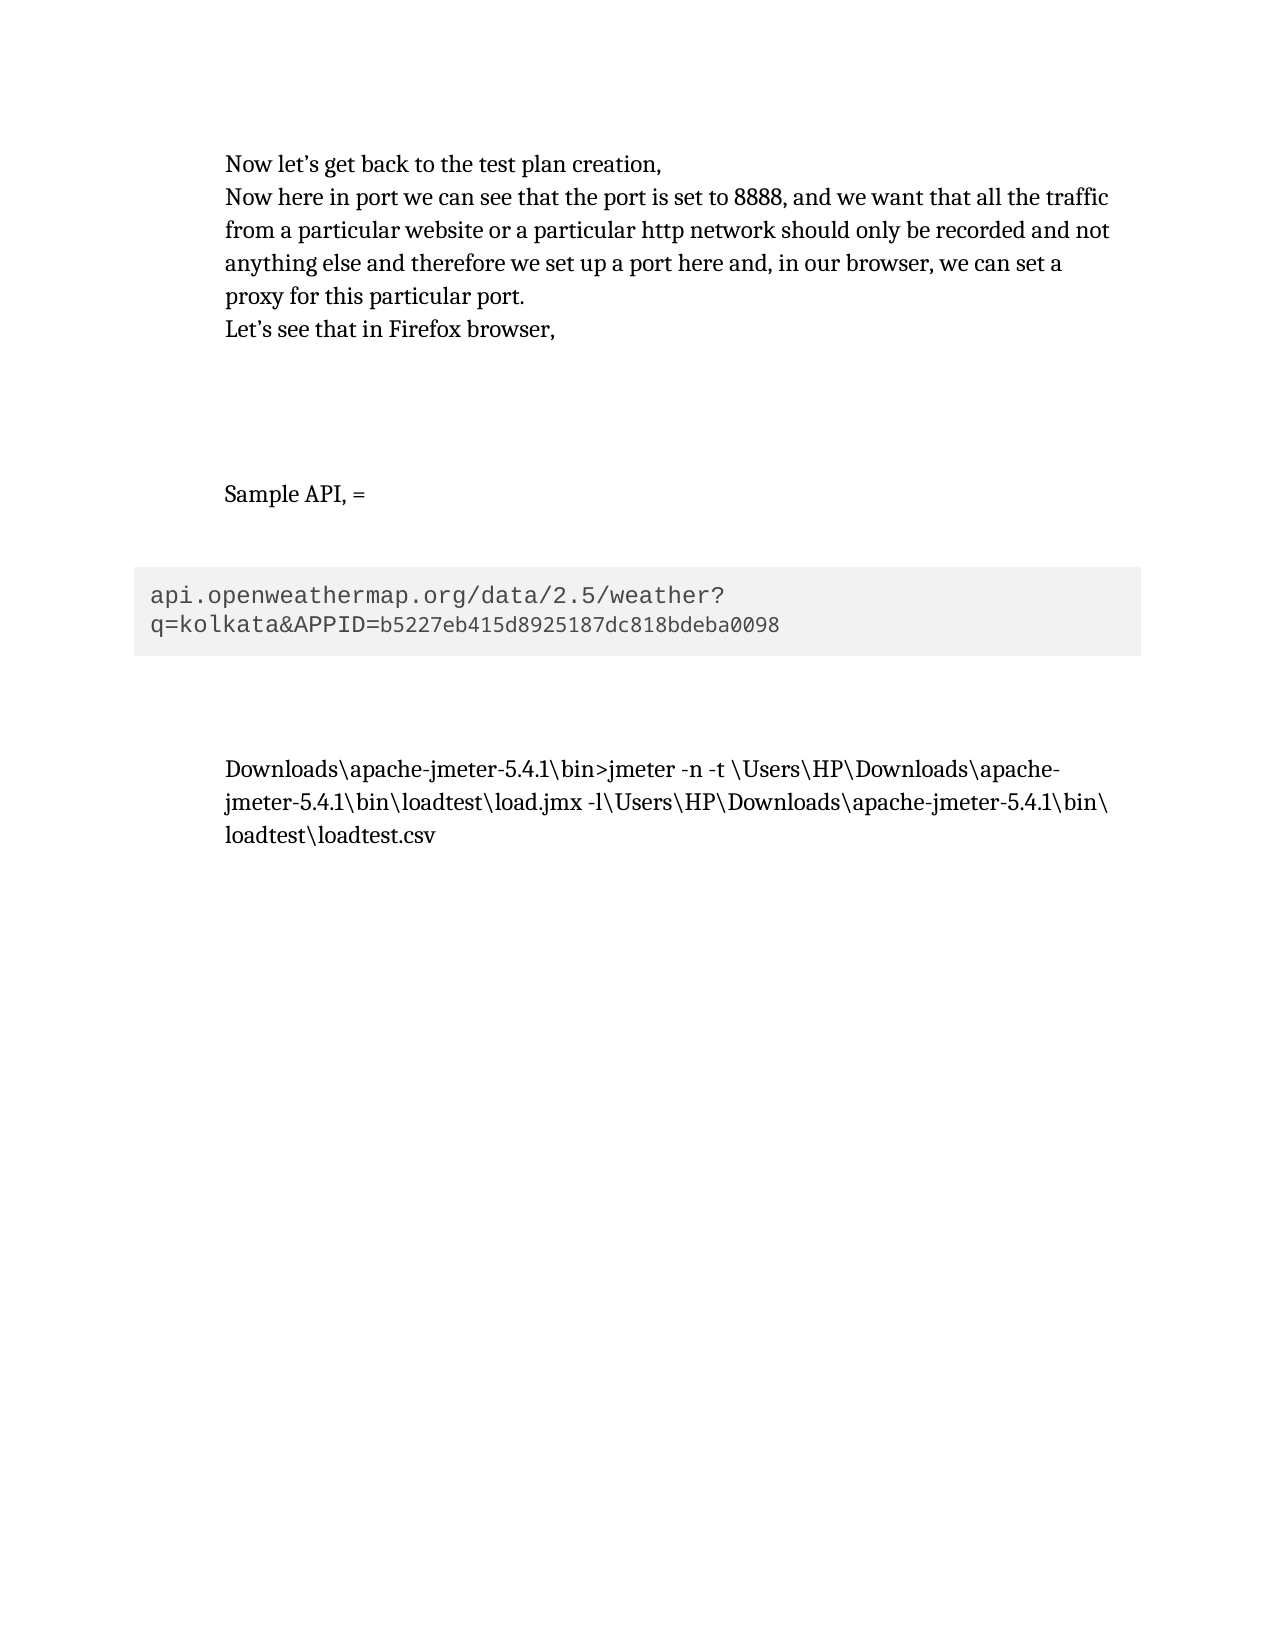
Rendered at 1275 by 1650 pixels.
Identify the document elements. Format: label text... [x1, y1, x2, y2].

list Now let’s get back to the test plan creation, [225, 150, 1125, 179]
list Sample API, = [225, 480, 1125, 509]
list Downloads\apache-jmeter-5.4.1\bin>jmeter -n -t \Users\HP\Downloads\apache-jmeter-5.4.1\bin\loadtest\load.jmx -l\Users\HP\Downloads\apache-jmeter-5.4.1\bin\loadtest\loadtest.csv [225, 755, 1125, 850]
list Let’s see that in Firefox browser, [225, 315, 1125, 344]
text api.openweathermap.org/data/2.5/weather?q=kolkata&APPID=b5227eb415d8925187dc818bdeba0098 [136, 569, 1140, 654]
list Now here in port we can see that the port is set to 8888, and we want that all the traffic from a particular website or a particular http network should only be recorded and not anything else and therefore we set up a port here and, in our browser, we can set a proxy for this particular port. [225, 183, 1125, 311]
